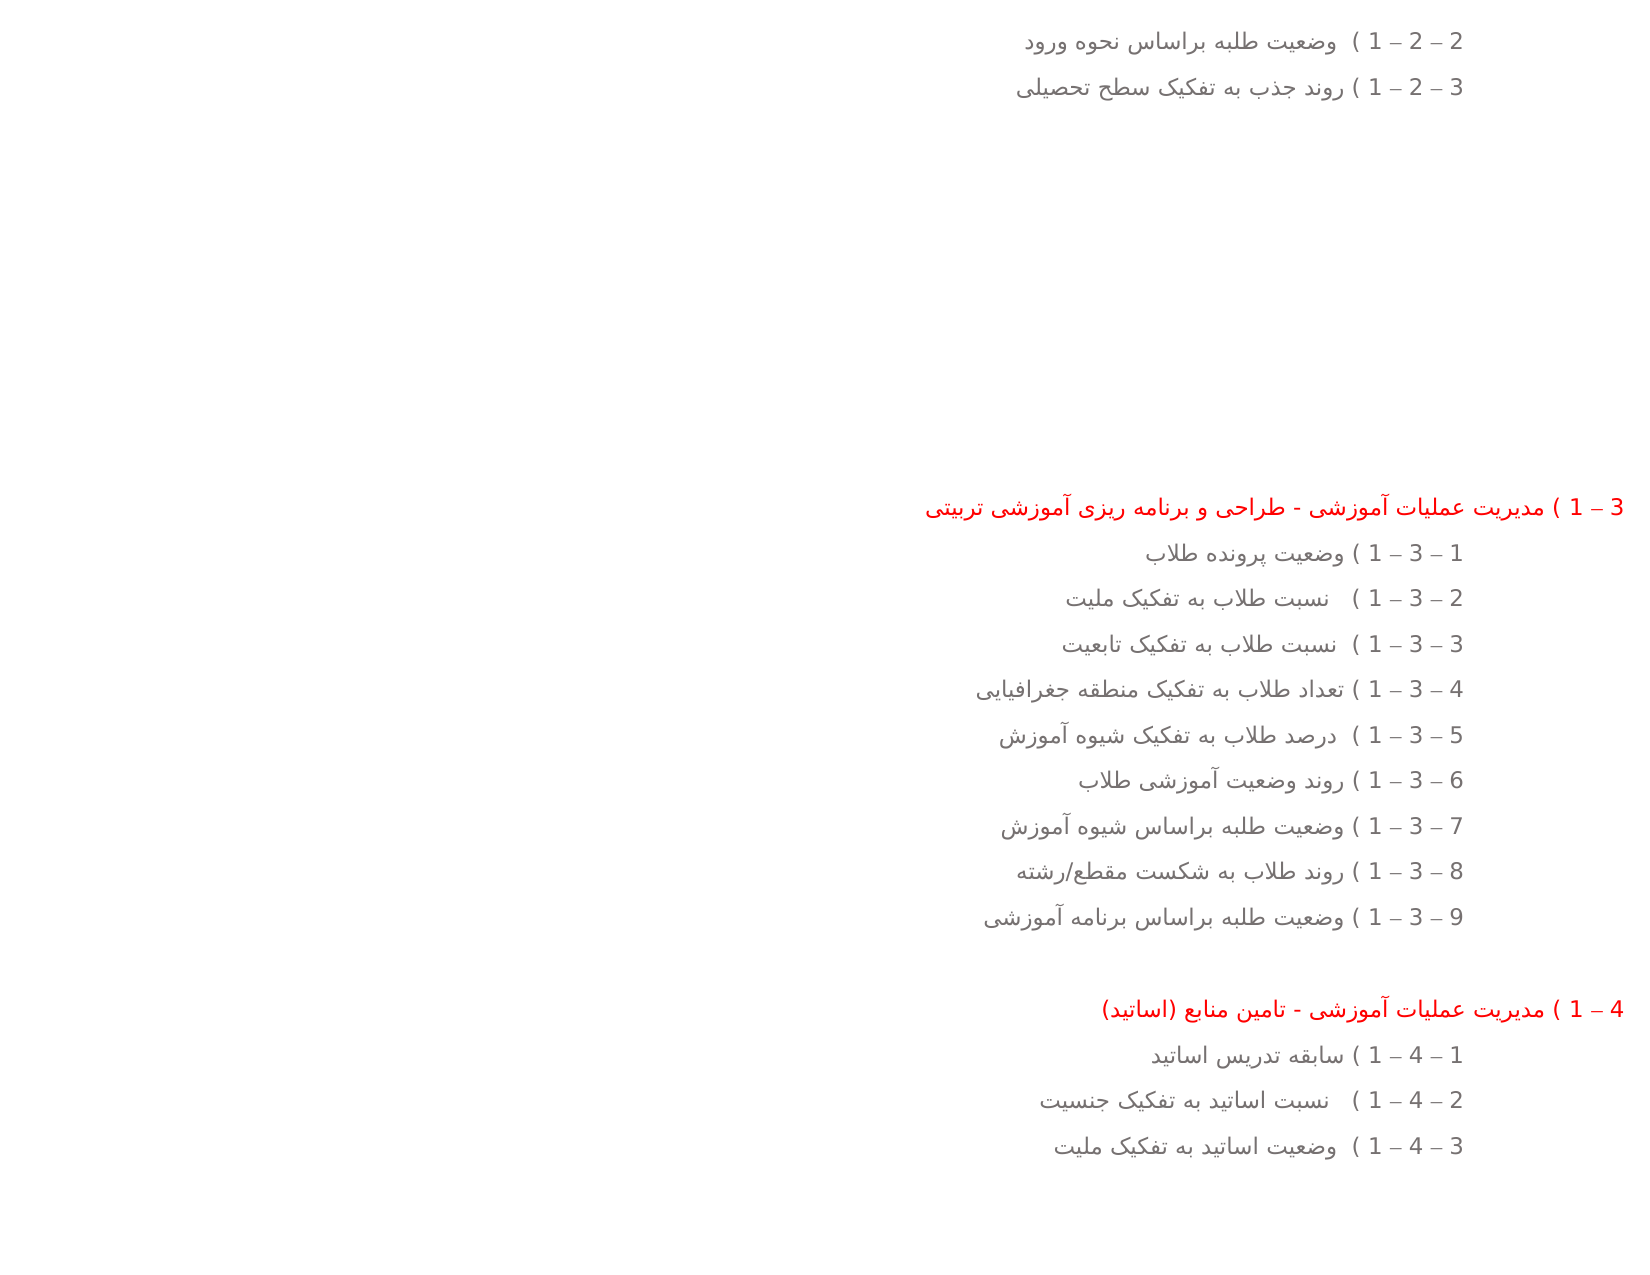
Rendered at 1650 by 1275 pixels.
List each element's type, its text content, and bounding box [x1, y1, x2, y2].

text 6 – 3 – 1 ) روند وضعیت آموزشی طلاب [37, 767, 1624, 794]
text 3 – 3 – 1 ) نسبت طلاب به تفکیک تابعیت [37, 631, 1624, 657]
text 2 – 2 – 1 ) وضعیت طلبه براساس نحوه ورود [37, 28, 1624, 55]
text 5 – 3 – 1 ) درصد طلاب به تفکیک شیوه آموزش [37, 722, 1624, 748]
text 9 – 3 – 1 ) وضعیت طلبه براساس برنامه آموزشی [37, 904, 1624, 931]
text 7 – 3 – 1 ) وضعیت طلبه براساس شیوه آموزش [37, 813, 1624, 839]
text 1 – 3 – 1 ) وضعیت پرونده طلاب [37, 540, 1624, 566]
text 3 – 4 – 1 ) وضعیت اساتید به تفکیک ملیت [37, 1133, 1624, 1159]
text 4 – 3 – 1 ) تعداد طلاب به تفکیک منطقه جغرافیایی [37, 676, 1624, 703]
text 3 – 2 – 1 ) روند جذب به تفکیک سطح تحصیلی [37, 74, 1624, 100]
text 8 – 3 – 1 ) روند طلاب به شکست مقطع/رشته [37, 858, 1624, 885]
text 1 – 4 – 1 ) سابقه تدریس اساتید [37, 1042, 1624, 1068]
text 2 – 4 – 1 ) نسبت اساتید به تفکیک جنسیت [37, 1087, 1624, 1114]
text 3 – 1 ) مدیریت عملیات آموزشی - طراحی و برنامه ریزی آموزشی تربیتی [37, 494, 1624, 521]
text 2 – 3 – 1 ) نسبت طلاب به تفکیک ملیت [37, 585, 1624, 612]
text 4 – 1 ) مدیریت عملیات آموزشی - تامین منابع (اساتید) [37, 996, 1624, 1023]
